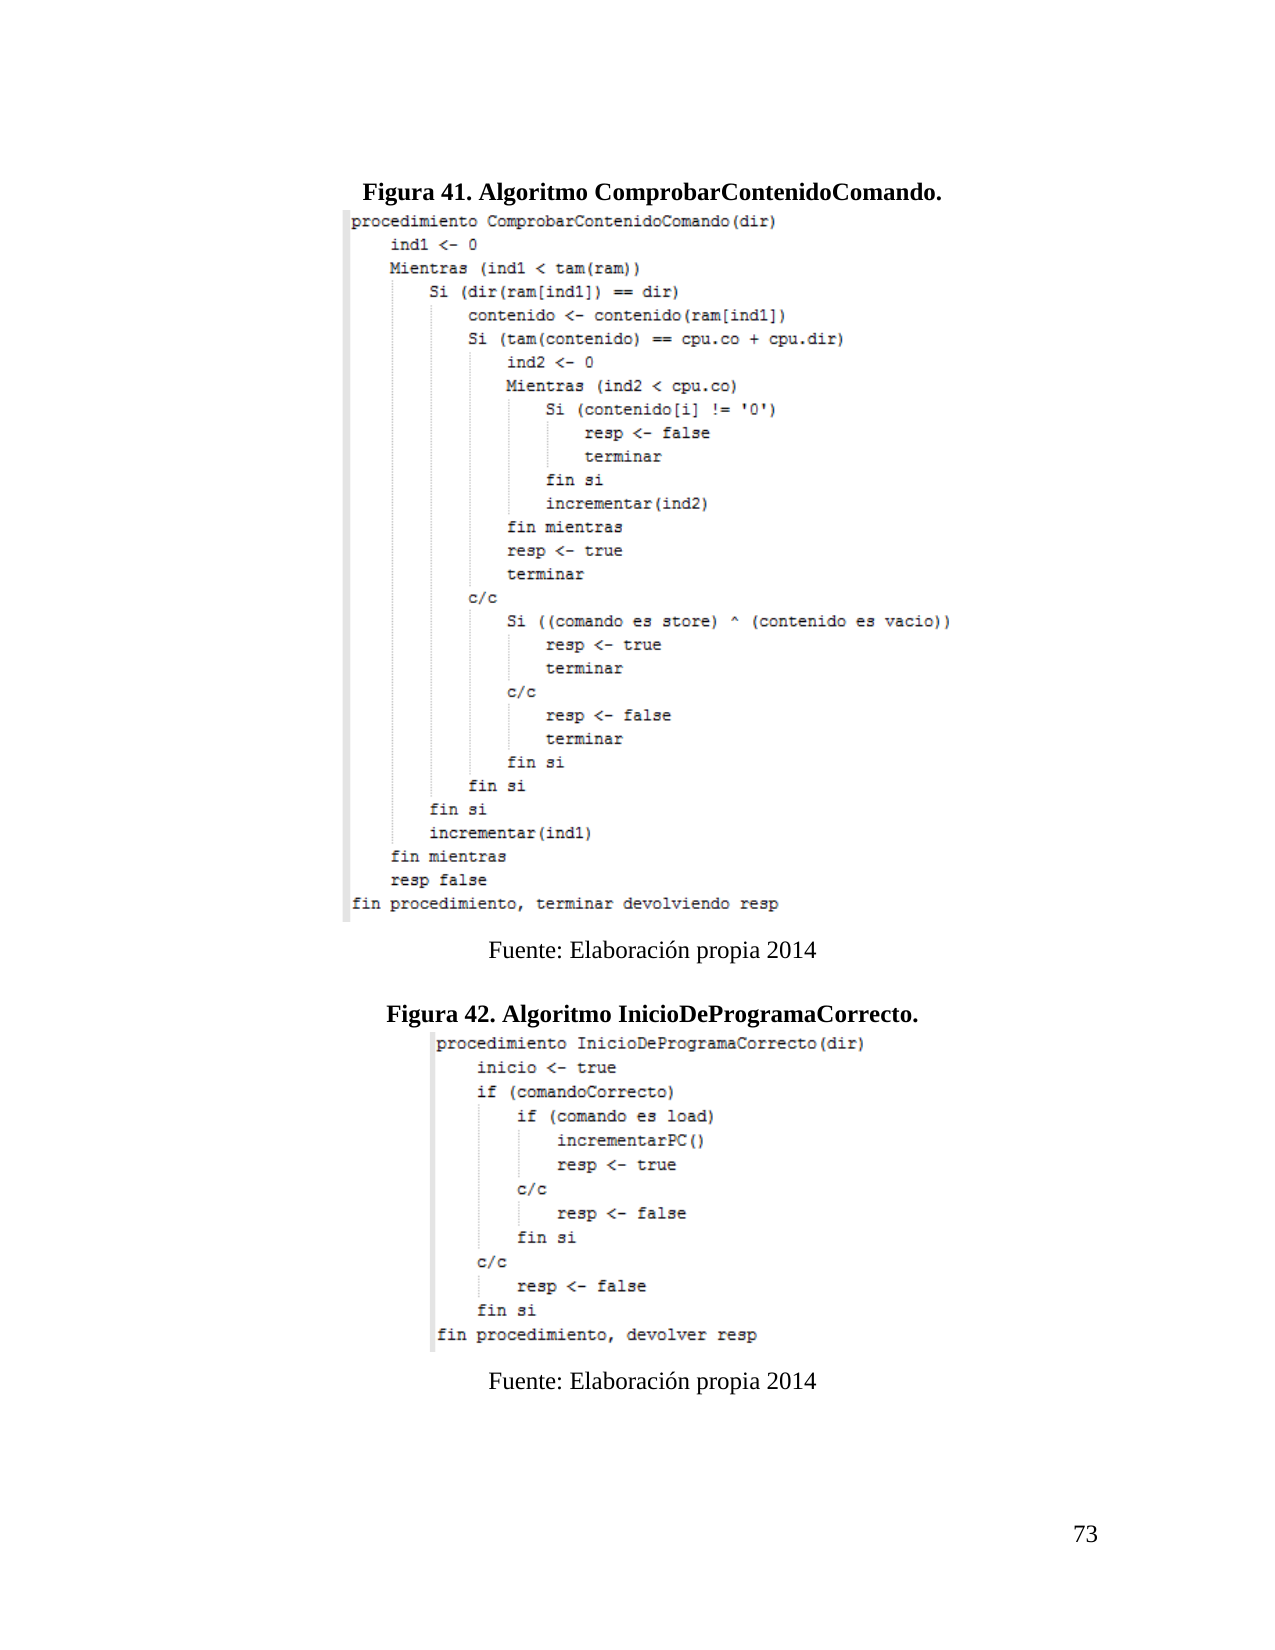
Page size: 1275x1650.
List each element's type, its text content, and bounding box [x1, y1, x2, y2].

subtitle Figura 42. Algoritmo InicioDeProgramaCorrecto. [207, 999, 1098, 1028]
picture [342, 210, 963, 922]
subtitle Figura 41. Algoritmo ComprobarContenidoComando. [207, 177, 1098, 206]
text Fuente: Elaboración propia 2014 [207, 935, 1098, 964]
picture [429, 1032, 875, 1352]
text Fuente: Elaboración propia 2014 [207, 1366, 1098, 1395]
